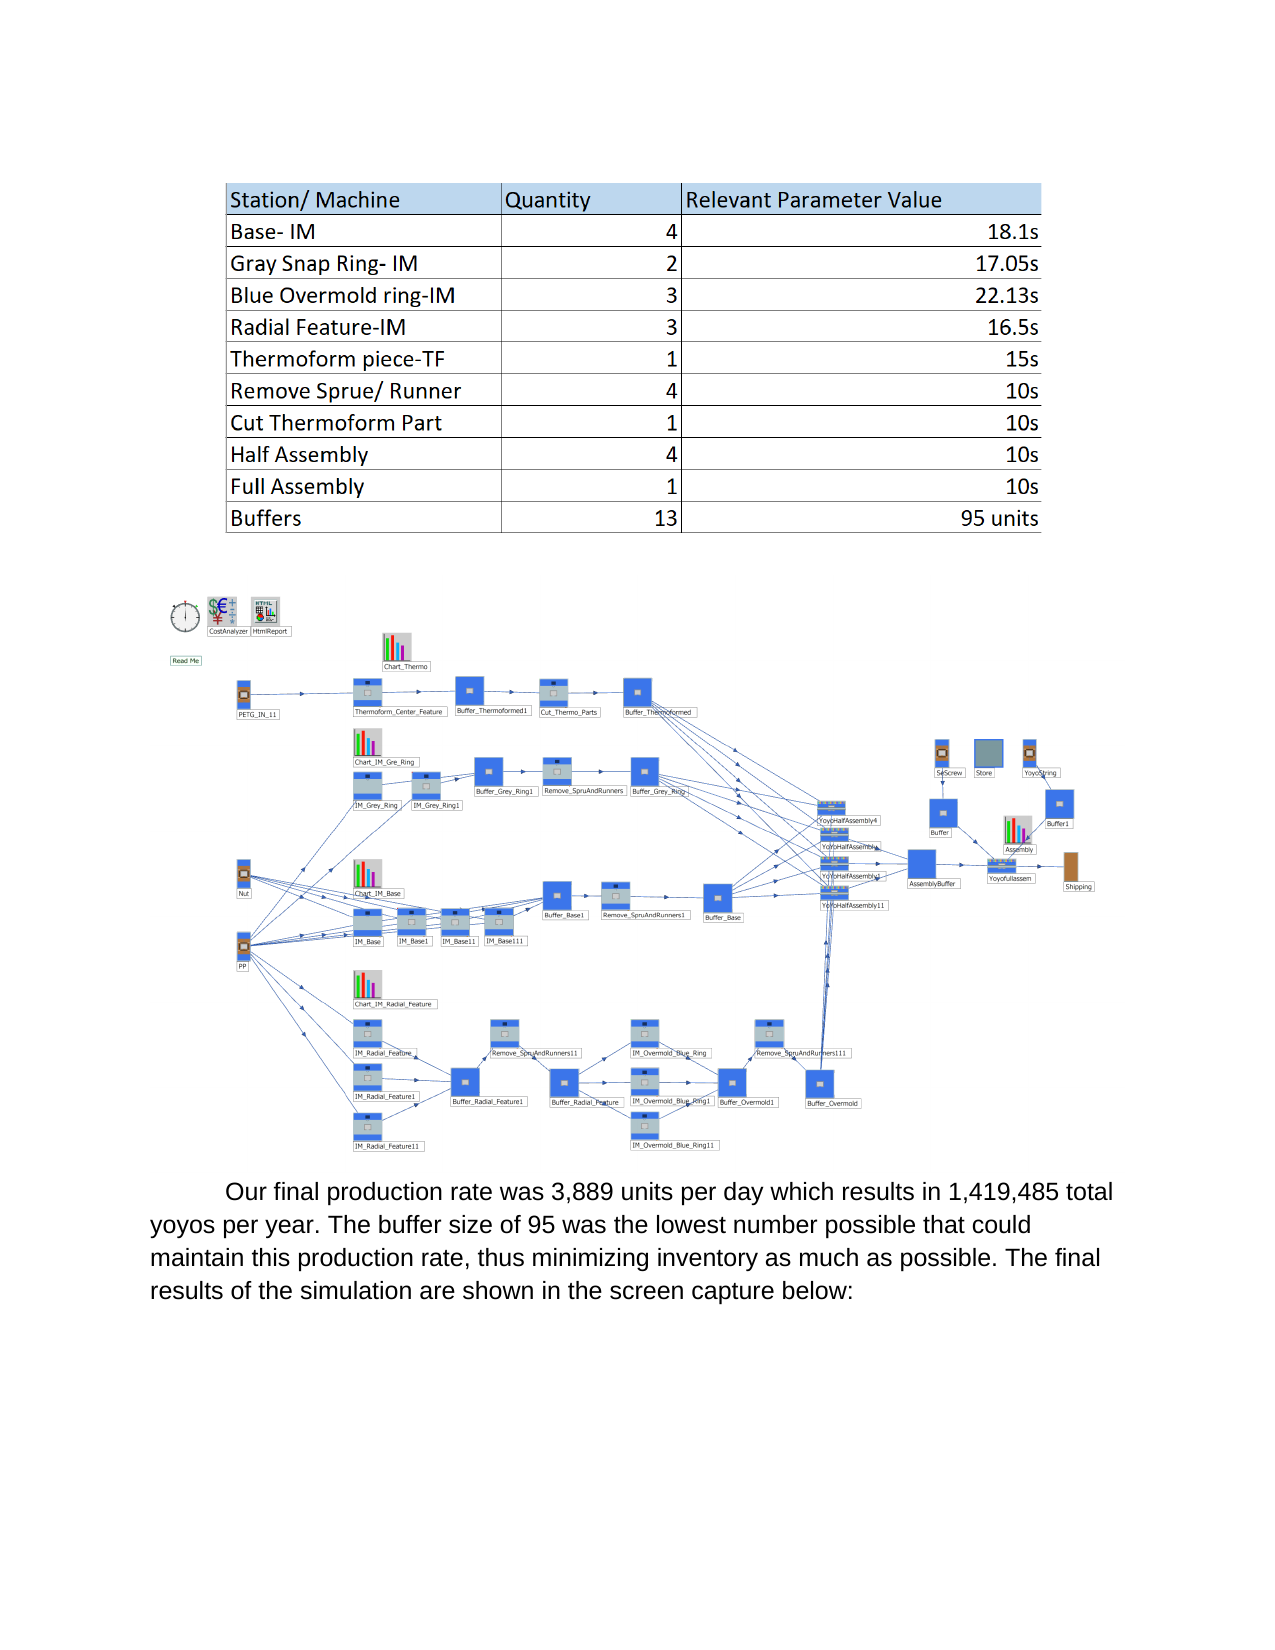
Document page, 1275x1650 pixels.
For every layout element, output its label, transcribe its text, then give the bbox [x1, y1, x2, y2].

text Our final production rate was 3,889 units per day which results in 1,419,485 total yoyos per year. The buffer size of 95 was the lowest number possible that could maintain this production rate, thus minimizing inventory as much as possible. The final results of the simulation are shown in the screen capture below: [150, 1177, 1125, 1305]
picture [225, 183, 1042, 533]
picture [150, 575, 1125, 1173]
